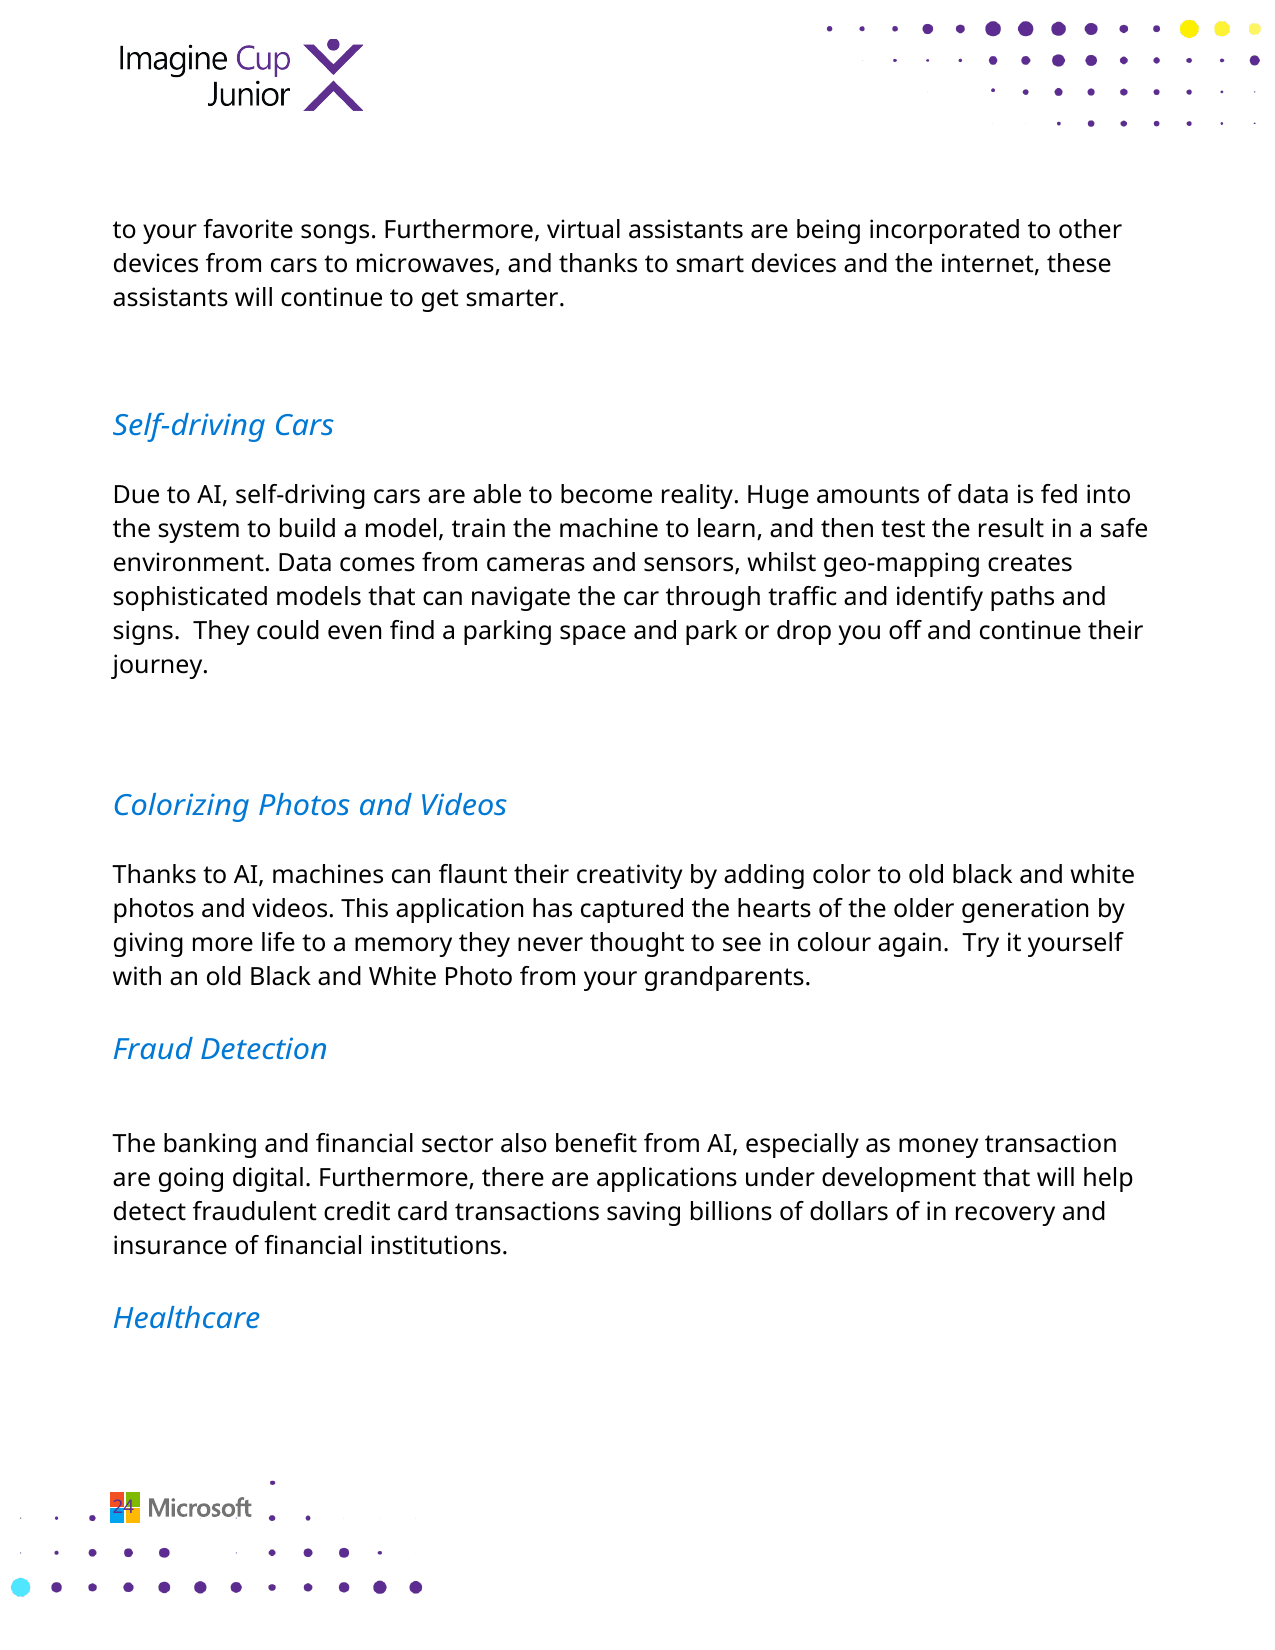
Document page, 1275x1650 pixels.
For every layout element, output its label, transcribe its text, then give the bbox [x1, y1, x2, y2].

text Thanks to AI, machines can flaunt their creativity by adding color to old black and white photos and videos. This application has captured the hearts of the older generation by giving more life to a memory they never thought to see in colour again. Try it yourself with an old Black and White Photo from your grandparents. [112, 857, 1162, 993]
subtitle Colorizing Photos and Videos [112, 787, 1162, 823]
subtitle Fraud Detection [112, 1031, 1162, 1067]
subtitle Self-driving Cars [112, 407, 1162, 442]
picture [0, 1451, 444, 1603]
subtitle Healthcare [112, 1300, 1162, 1336]
text The banking and financial sector also benefit from AI, especially as money transaction are going digital. Furthermore, there are applications under development that will help detect fraudulent credit card transactions saving billions of dollars of in recovery and insurance of financial institutions. [112, 1126, 1162, 1262]
text Due to AI, self-driving cars are able to become reality. Huge amounts of data is fed into the system to build a model, train the machine to learn, and then test the result in a safe environment. Data comes from cameras and sensors, whilst geo-mapping creates sophisticated models that can navigate the car through traffic and identify paths and signs. They could even find a parking space and park or drop you off and continue their journey. [112, 476, 1162, 681]
picture [120, 12, 1275, 142]
